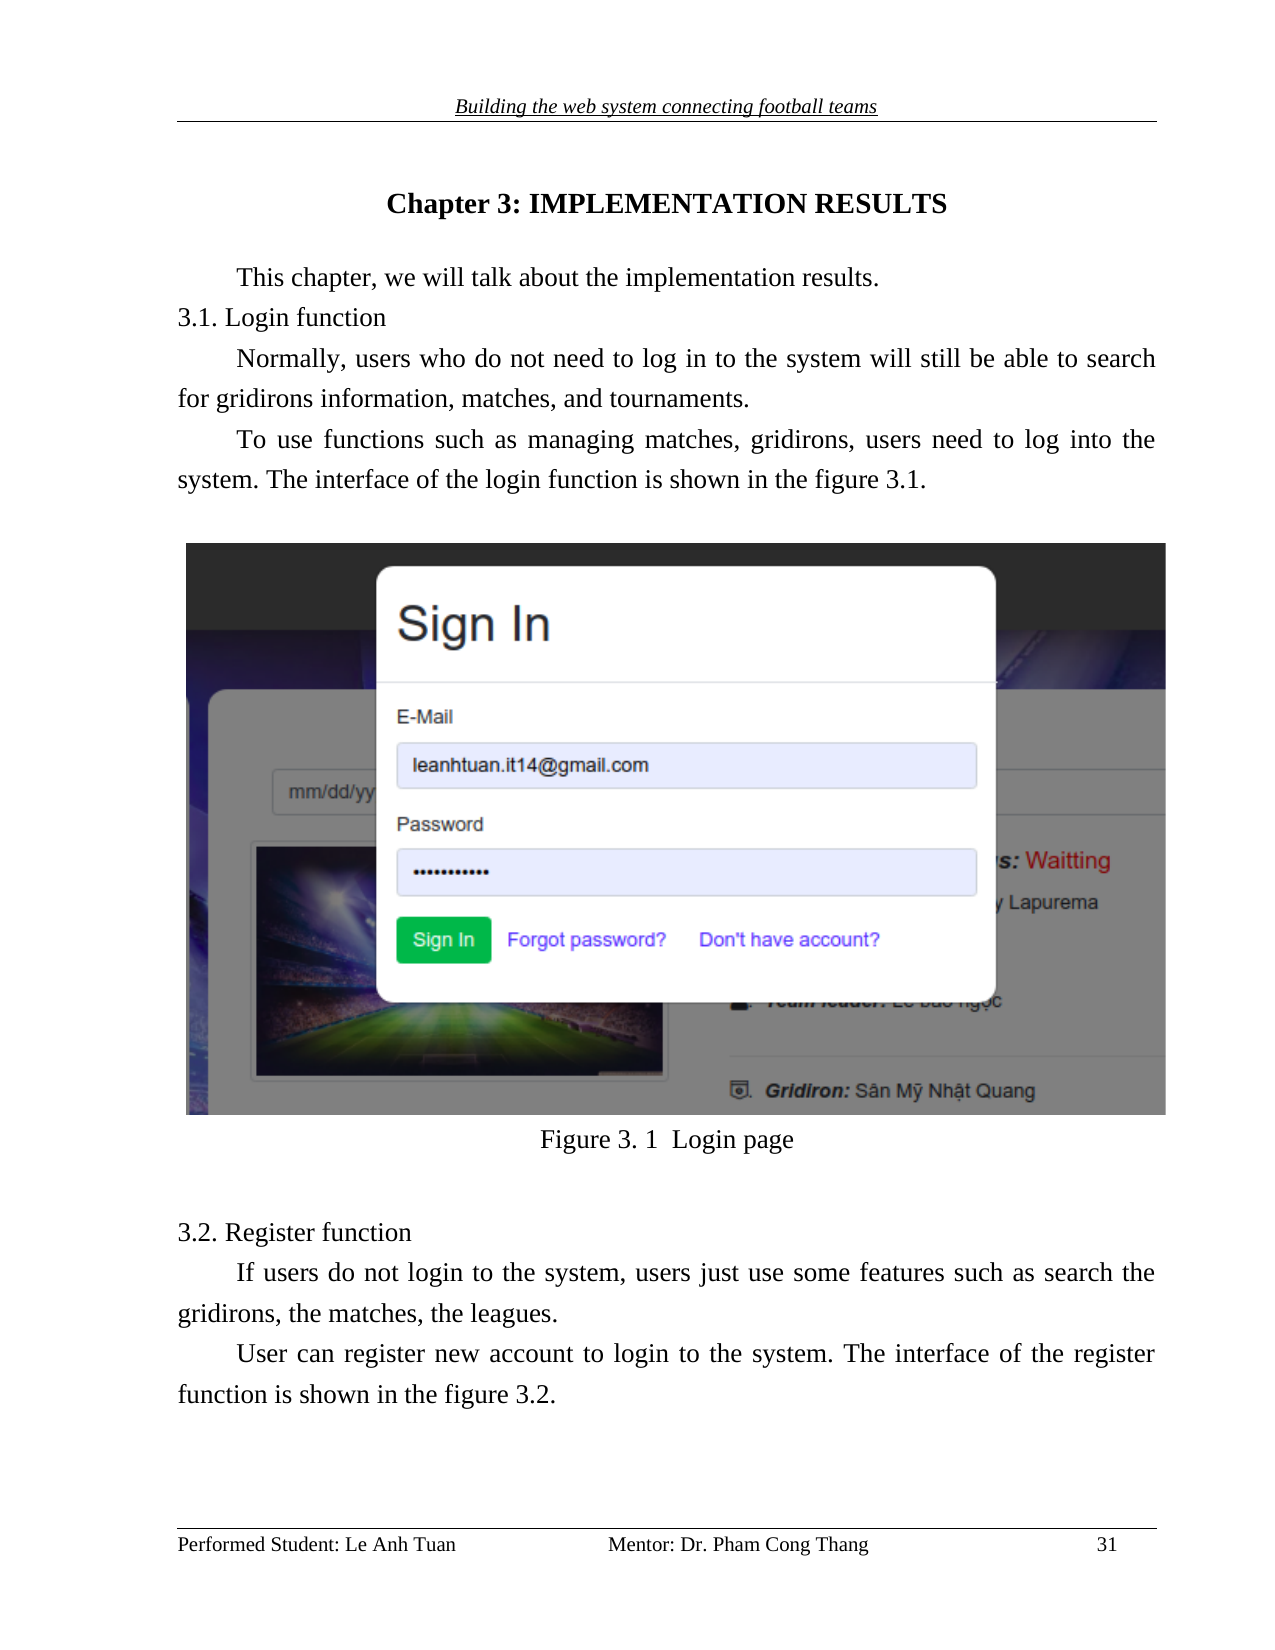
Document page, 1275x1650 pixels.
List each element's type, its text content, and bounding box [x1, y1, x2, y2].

picture [186, 543, 1166, 1115]
subtitle Chapter 3: IMPLEMENTATION RESULTS [177, 186, 1157, 220]
